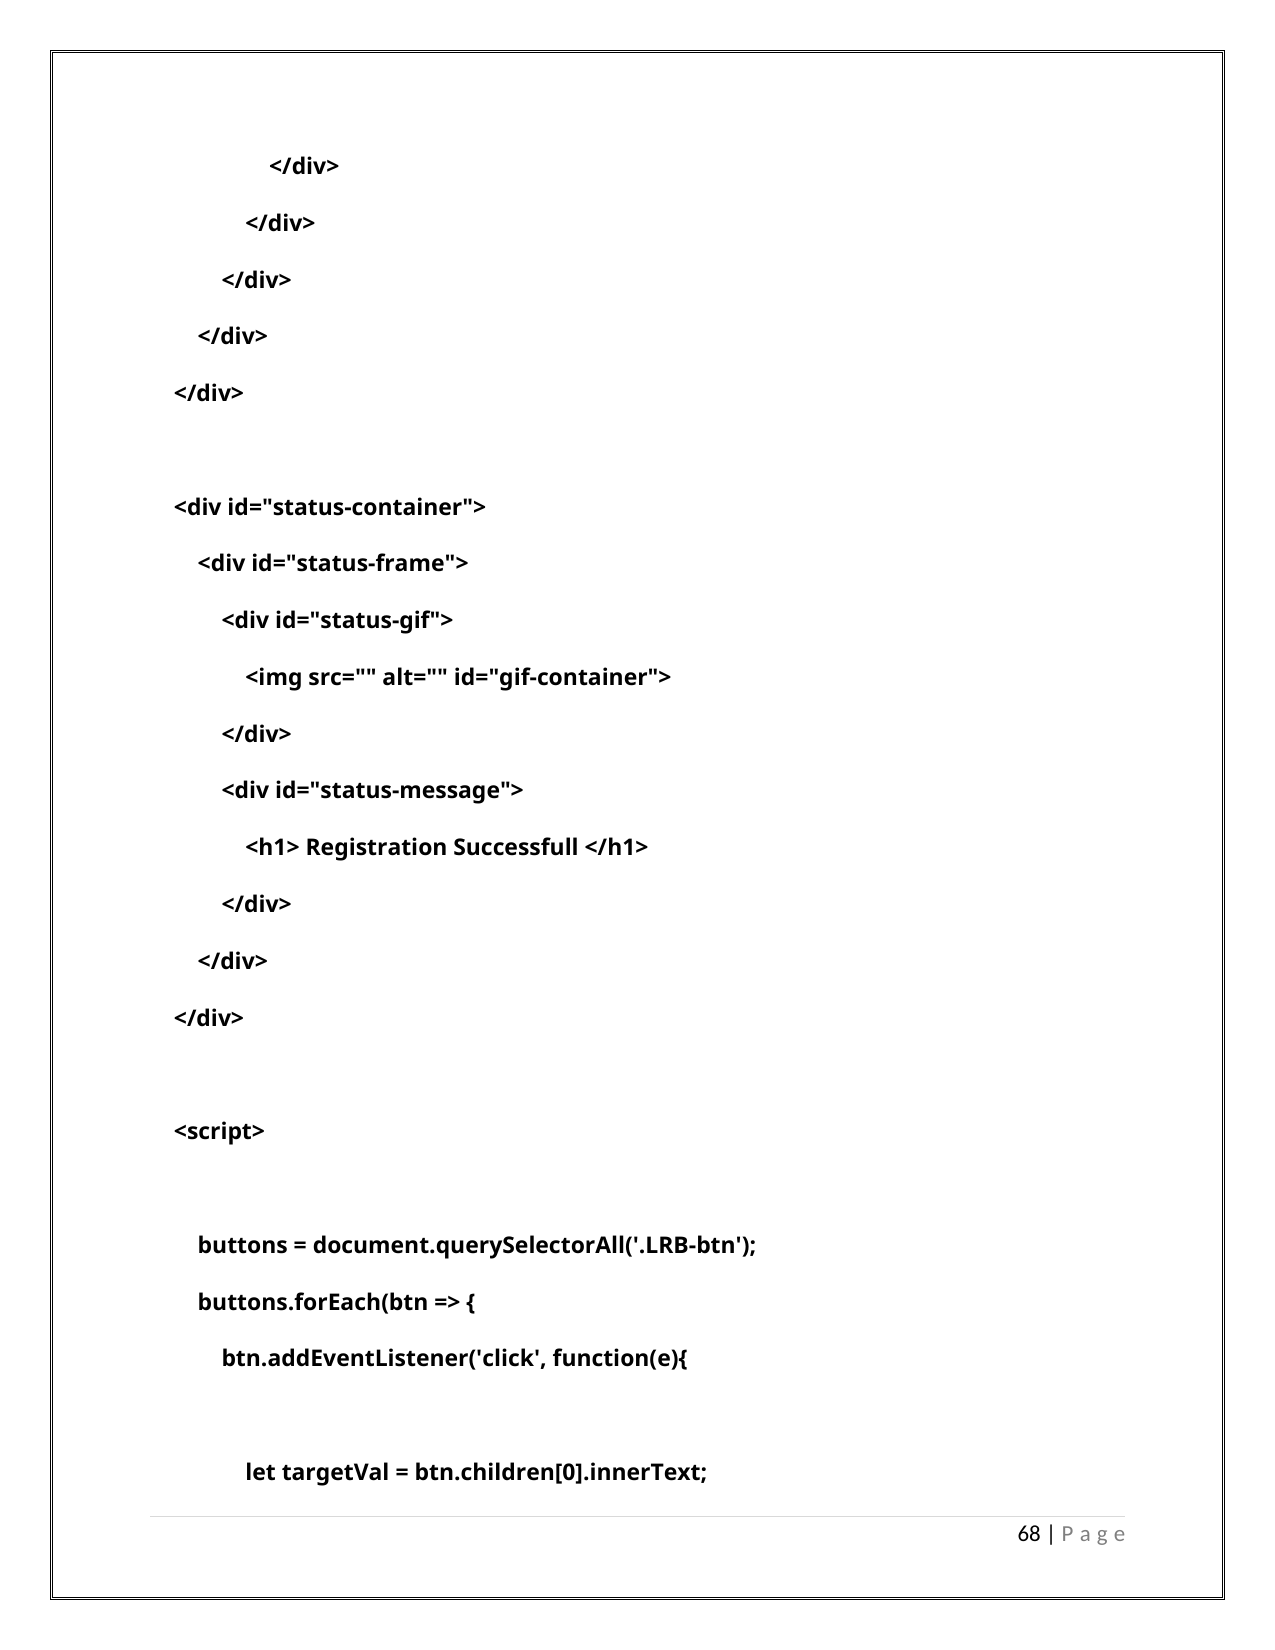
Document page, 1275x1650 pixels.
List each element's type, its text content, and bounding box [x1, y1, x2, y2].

text <script> [150, 1115, 1125, 1146]
text <h1> Registration Successfull </h1> [150, 831, 1125, 862]
text let targetVal = btn.children[0].innerText; [150, 1456, 1125, 1487]
text </div> [150, 1002, 1125, 1033]
text </div> [150, 945, 1125, 976]
text </div> [150, 150, 1125, 181]
text </div> [150, 377, 1125, 408]
text </div> [150, 207, 1125, 238]
text <div id="status-container"> [150, 491, 1125, 522]
text </div> [150, 320, 1125, 352]
text <div id="status-gif"> [150, 604, 1125, 635]
text <div id="status-message"> [150, 774, 1125, 806]
text </div> [150, 718, 1125, 749]
text <img src="" alt="" id="gif-container"> [150, 661, 1125, 692]
text btn.addEventListener('click', function(e){ [150, 1342, 1125, 1373]
text </div> [150, 263, 1125, 295]
text </div> [150, 888, 1125, 919]
text buttons.forEach(btn => { [150, 1285, 1125, 1317]
text buttons = document.querySelectorAll('.LRB-btn'); [150, 1229, 1125, 1260]
text <div id="status-frame"> [150, 547, 1125, 579]
